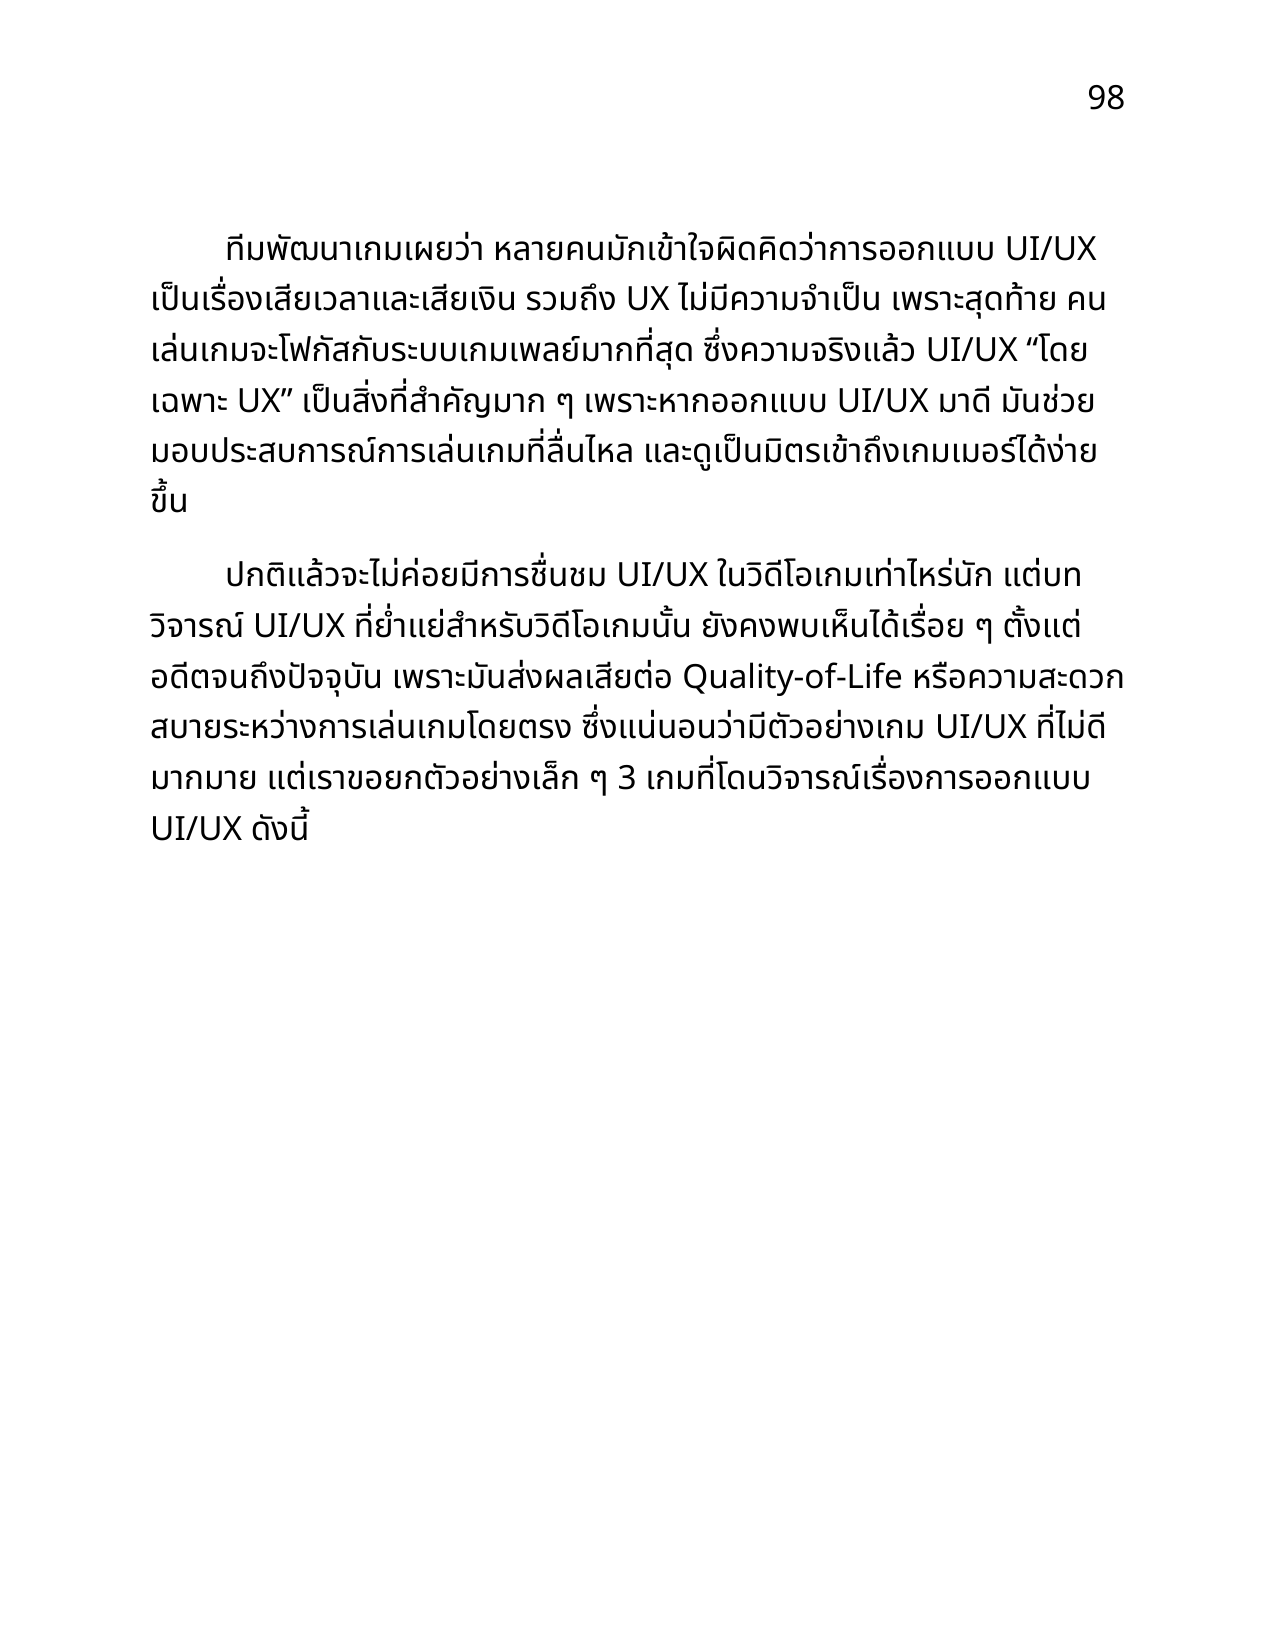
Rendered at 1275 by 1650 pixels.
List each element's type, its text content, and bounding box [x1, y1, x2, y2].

text ปกติแล้วจะไม่ค่อยมีการชื่นชม UI/UX ในวิดีโอเกมเท่าไหร่นัก แต่บทวิจารณ์ UI/UX ที่ย่ำแย่สำหรับวิดีโอเกมนั้น ยังคงพบเห็นได้เรื่อย ๆ ตั้งแต่อดีตจนถึงปัจจุบัน เพราะมันส่งผลเสียต่อ Quality-of-Life หรือความสะดวกสบายระหว่างการเล่นเกมโดยตรง ซึ่งแน่นอนว่ามีตัวอย่างเกม UI/UX ที่ไม่ดีมากมาย แต่เราขอยกตัวอย่างเล็ก ๆ 3 เกมที่โดนวิจารณ์เรื่องการออกแบบ UI/UX ดังนี้ [150, 551, 1125, 855]
text ทีมพัฒนาเกมเผยว่า หลายคนมักเข้าใจผิดคิดว่าการออกแบบ UI/UX เป็นเรื่องเสียเวลาและเสียเงิน รวมถึง UX ไม่มีความจำเป็น เพราะสุดท้าย คนเล่นเกมจะโฟกัสกับระบบเกมเพลย์มากที่สุด ซึ่งความจริงแล้ว UI/UX “โดยเฉพาะ UX” เป็นสิ่งที่สำคัญมาก ๆ เพราะหากออกแบบ UI/UX มาดี มันช่วยมอบประสบการณ์การเล่นเกมที่ลื่นไหล และดูเป็นมิตรเข้าถึงเกมเมอร์ได้ง่ายขึ้น [150, 224, 1125, 528]
